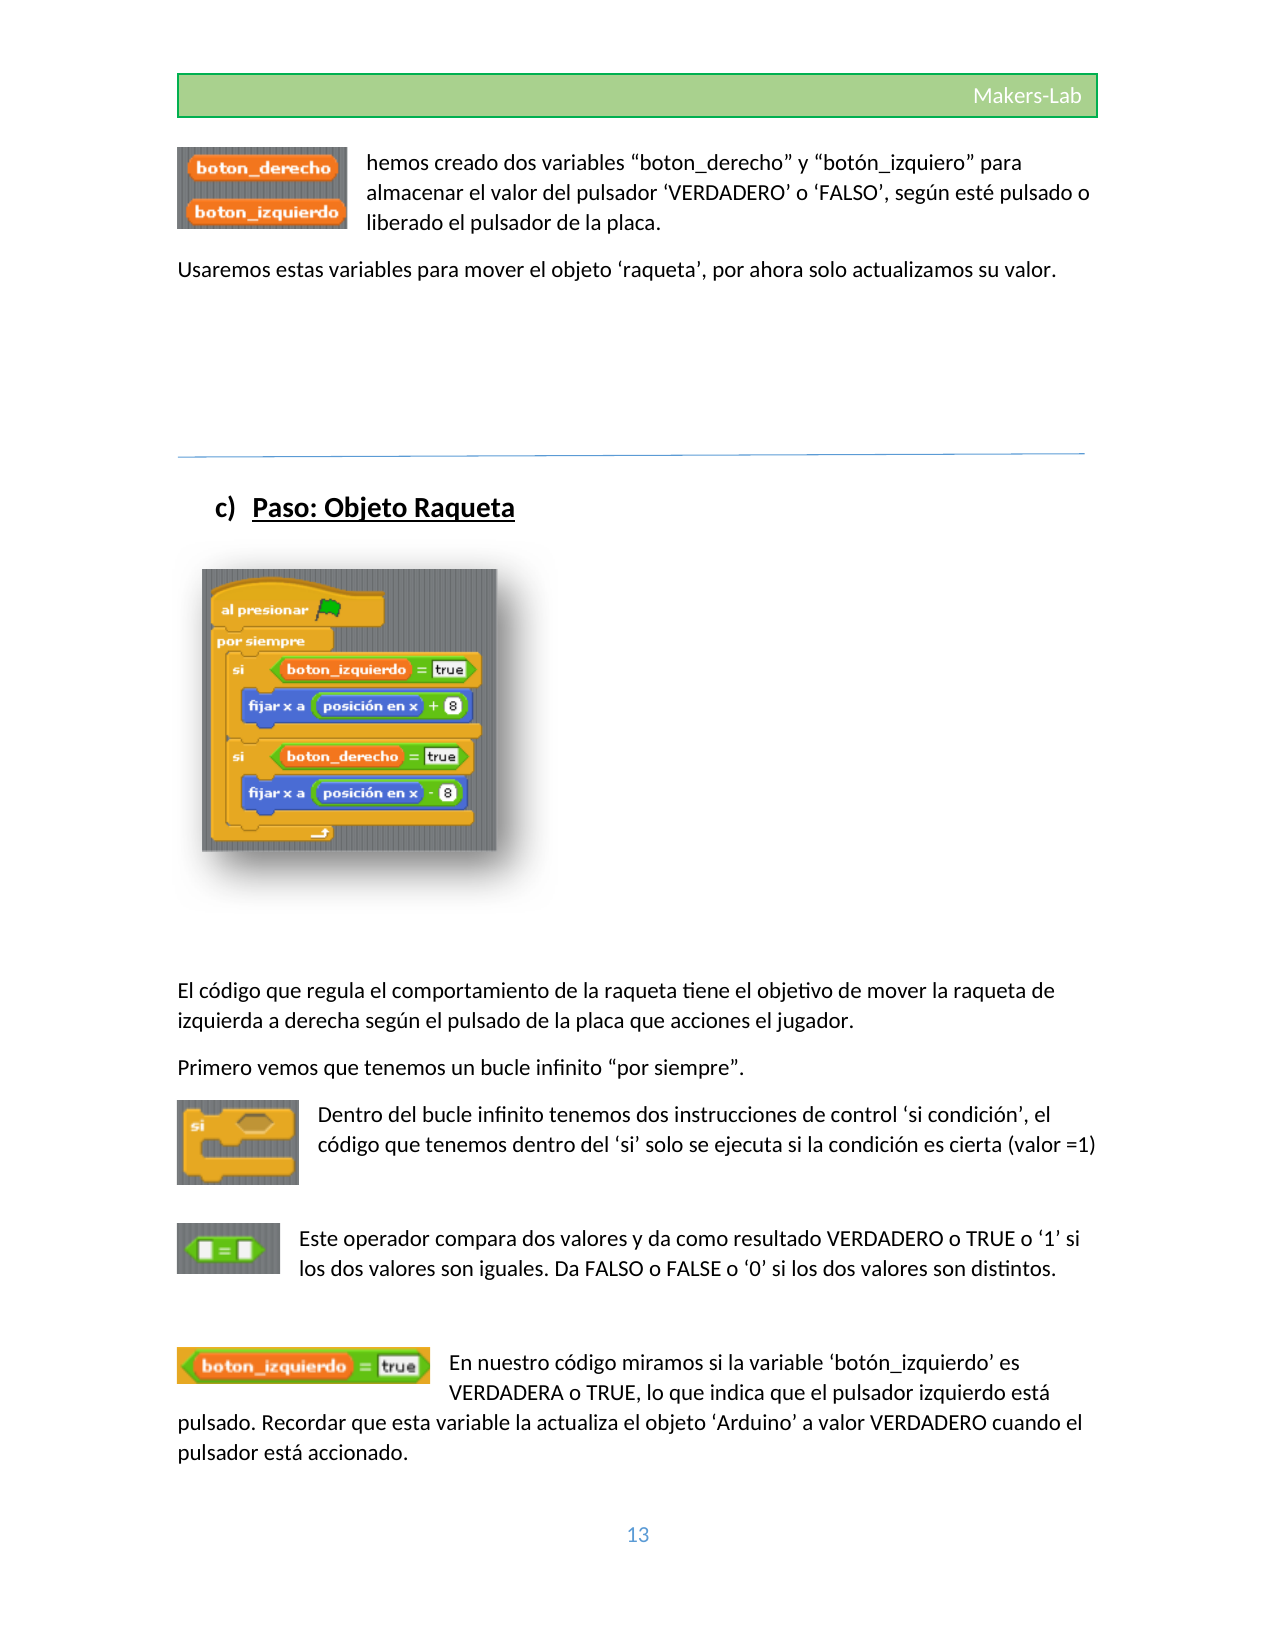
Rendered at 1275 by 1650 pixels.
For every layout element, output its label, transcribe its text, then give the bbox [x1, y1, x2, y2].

picture [176, 1100, 299, 1185]
text hemos creado dos variables “boton_derecho” y “botón_izquiero” para almacenar el valor del pulsador ‘VERDADERO’ o ‘FALSO’, según esté pulsado o liberado el pulsador de la placa. [177, 148, 1098, 236]
picture [176, 1347, 431, 1384]
text En nuestro código miramos si la variable ‘botón_izquierdo’ es VERDADERA o TRUE, lo que indica que el pulsador izquierdo está pulsado. Recordar que esta variable la actualiza el objeto ‘Arduino’ a valor VERDADERO cuando el pulsador está accionado. [177, 1348, 1098, 1466]
list Paso: Objeto Raqueta [215, 489, 1098, 525]
text Primero vemos que tenemos un bucle infinito “por siempre”. [177, 1053, 1098, 1081]
text Usaremos estas variables para mover el objeto ‘raqueta’, por ahora solo actualizamos su valor. [177, 255, 1098, 283]
text El código que regula el comportamiento de la raqueta tiene el objetivo de mover la raqueta de izquierda a derecha según el pulsado de la placa que acciones el jugador. [177, 976, 1098, 1034]
picture [177, 147, 348, 229]
picture [202, 569, 498, 852]
text Dentro del bucle infinito tenemos dos instrucciones de control ‘si condición’, el código que tenemos dentro del ‘si’ solo se ejecuta si la condición es cierta (valor =1) [299, 1100, 1098, 1158]
picture [176, 1223, 281, 1274]
text Este operador compara dos valores y da como resultado VERDADERO o TRUE o ‘1’ si los dos valores son iguales. Da FALSO o FALSE o ‘0’ si los dos valores son distintos. [177, 1224, 1098, 1282]
